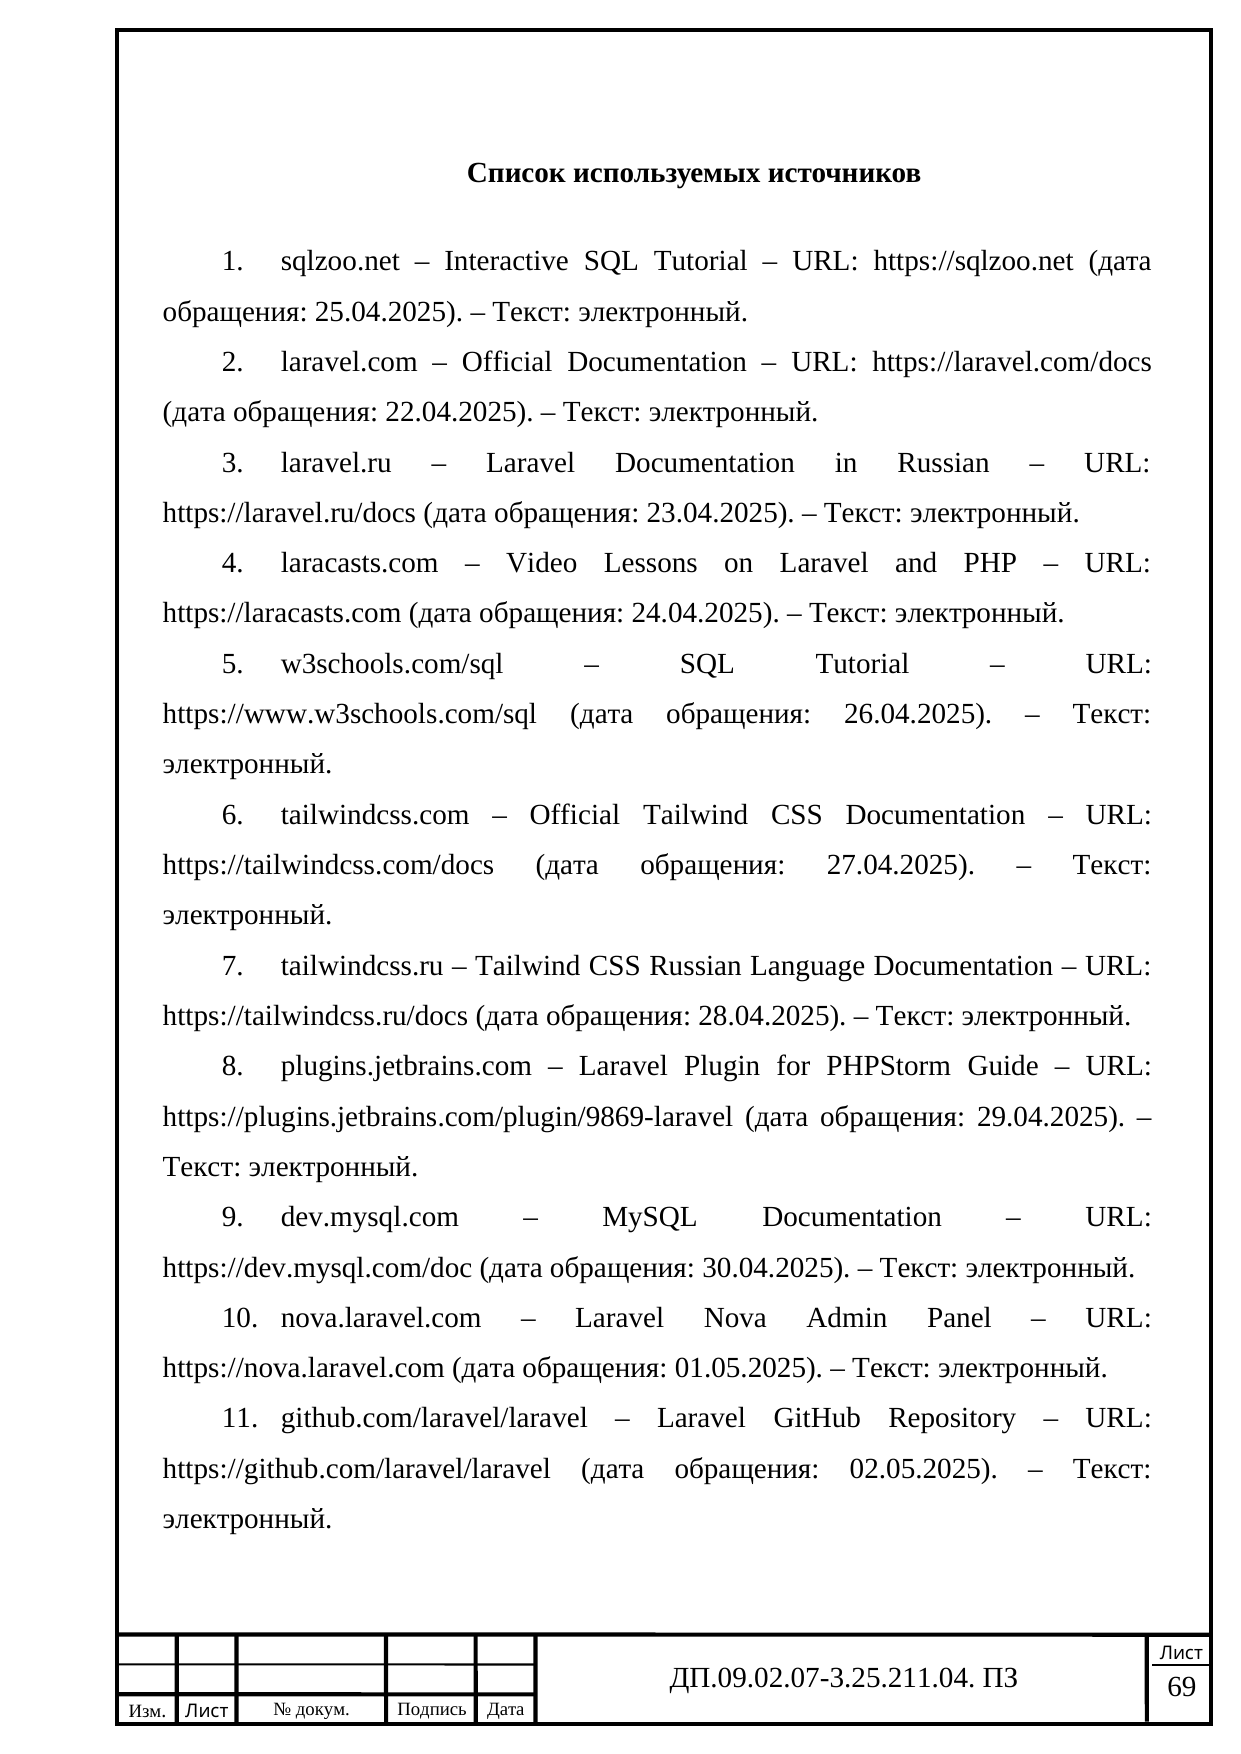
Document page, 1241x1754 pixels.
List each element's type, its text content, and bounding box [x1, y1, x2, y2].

list sqlzoo.net – Interactive SQL Tutorial – URL: https://sqlzoo.net (дата обращения: 25.04.2025). – Текст: электронный. [162, 243, 1152, 327]
list tailwindcss.com – Official Tailwind CSS Documentation – URL: https://tailwindcss.com/docs (дата обращения: 27.04.2025). – Текст: электронный. [162, 797, 1152, 931]
list w3schools.com/sql – SQL Tutorial – URL: https://www.w3schools.com/sql (дата обращения: 26.04.2025). – Текст: электронный. [162, 646, 1152, 780]
text Список используемых источников [133, 156, 1181, 189]
list laravel.com – Official Documentation – URL: https://laravel.com/docs (дата обращения: 22.04.2025). – Текст: электронный. [162, 344, 1152, 428]
list dev.mysql.com – MySQL Documentation – URL: https://dev.mysql.com/doc (дата обращения: 30.04.2025). – Текст: электронный. [162, 1199, 1152, 1283]
list tailwindcss.ru – Tailwind CSS Russian Language Documentation – URL: https://tailwindcss.ru/docs (дата обращения: 28.04.2025). – Текст: электронный. [162, 948, 1152, 1032]
list plugins.jetbrains.com – Laravel Plugin for PHPStorm Guide – URL: https://plugins.jetbrains.com/plugin/9869-laravel (дата обращения: 29.04.2025). – Текст: электронный. [162, 1048, 1152, 1183]
list laracasts.com – Video Lessons on Laravel and PHP – URL: https://laracasts.com (дата обращения: 24.04.2025). – Текст: электронный. [162, 545, 1152, 629]
list laravel.ru – Laravel Documentation in Russian – URL: https://laravel.ru/docs (дата обращения: 23.04.2025). – Текст: электронный. [162, 445, 1152, 528]
list github.com/laravel/laravel – Laravel GitHub Repository – URL: https://github.com/laravel/laravel (дата обращения: 02.05.2025). – Текст: электронный. [162, 1401, 1152, 1535]
list nova.laravel.com – Laravel Nova Admin Panel – URL: https://nova.laravel.com (дата обращения: 01.05.2025). – Текст: электронный. [162, 1300, 1152, 1384]
